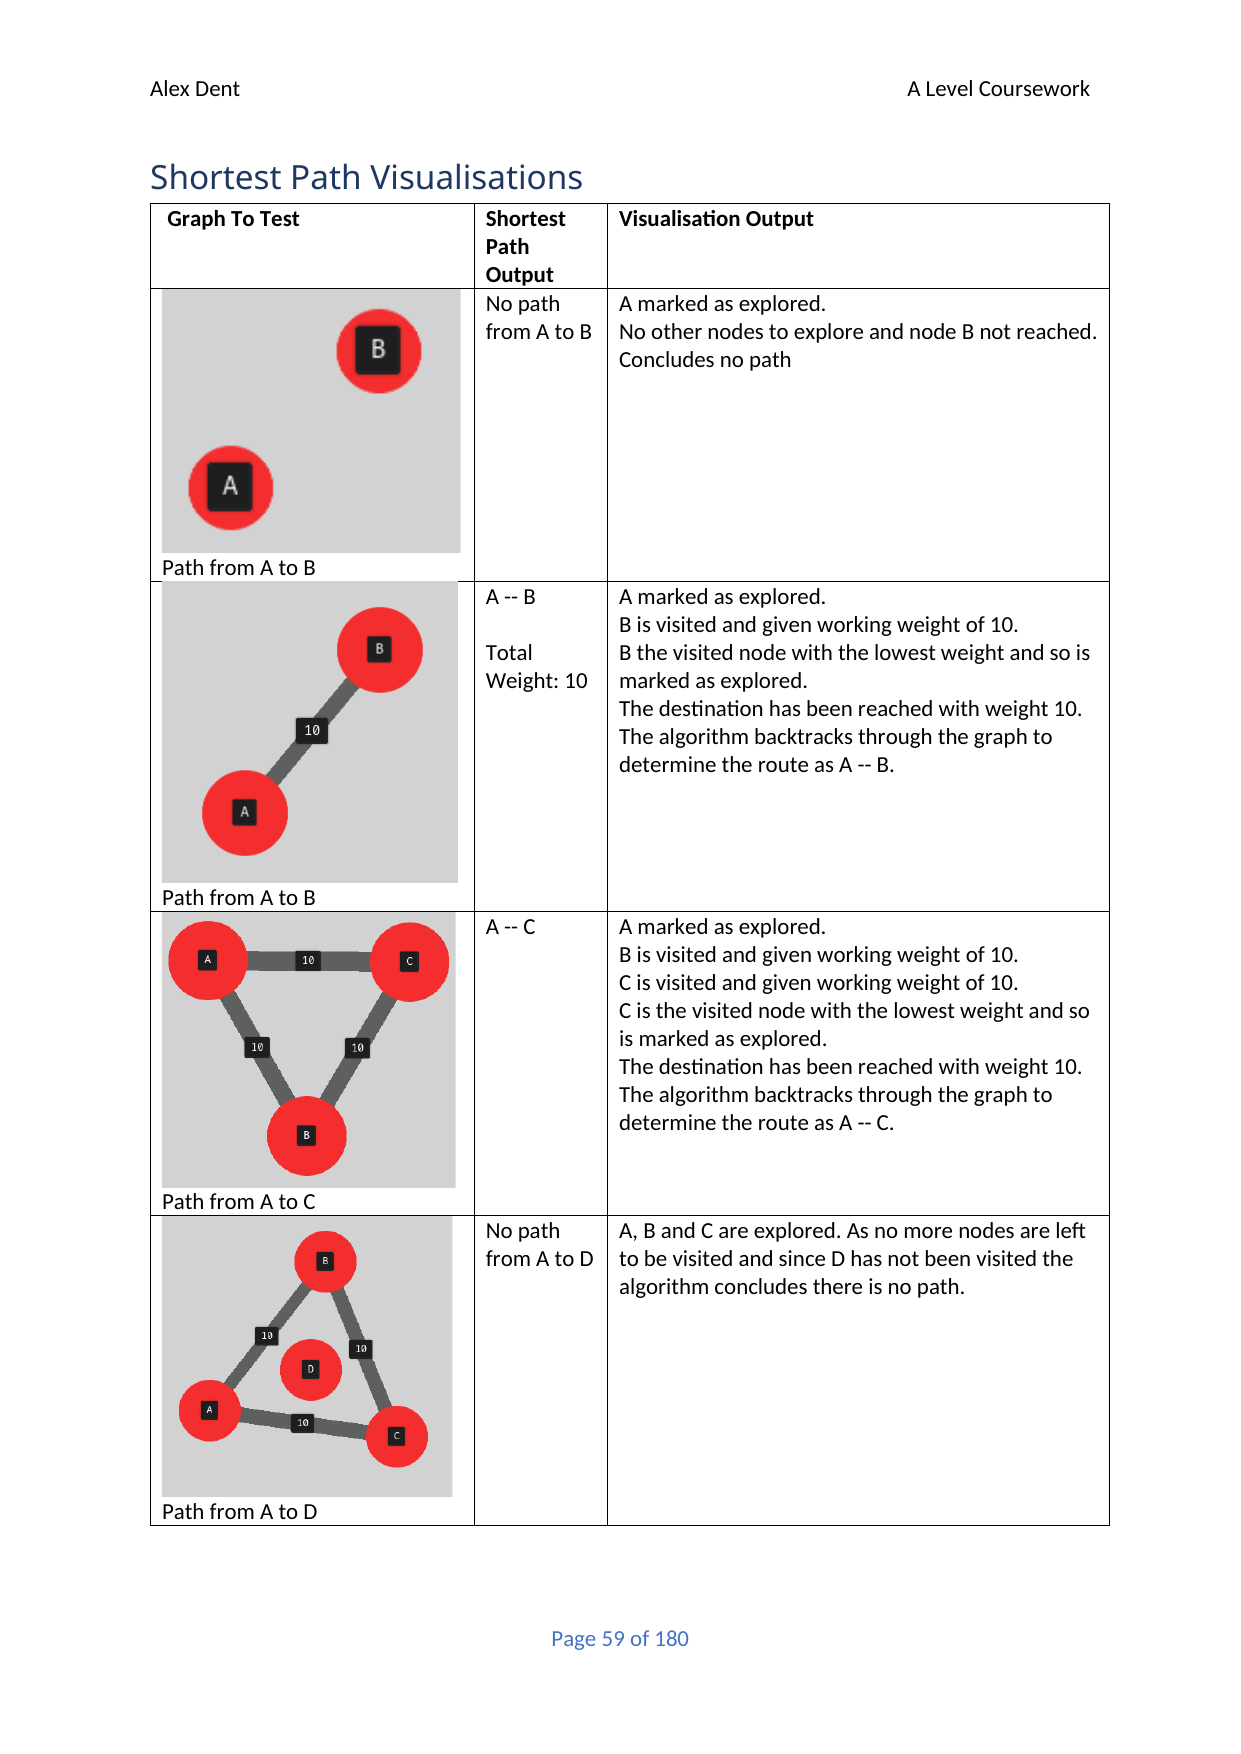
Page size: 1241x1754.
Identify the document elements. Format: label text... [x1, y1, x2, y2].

table_cell A, B and C are explored. As no more nodes are left to be visited and since D has not been visited the algorithm concludes there is no path. [608, 1216, 1109, 1525]
table_cell No path from A to D [475, 1216, 607, 1525]
picture [161, 581, 458, 883]
table_header Shortest Path Output [475, 204, 607, 288]
table_cell A -- C [475, 912, 607, 1215]
table_cell A marked as explored. B is visited and given working weight of 10. C is visited and given working weight of 10. C is the visited node with the lowest weight and so is marked as explored. The destination has been reached with weight 10. The algorithm backtracks through the graph to determine the route as A -- C. [608, 912, 1109, 1215]
picture [161, 289, 461, 553]
table_cell Path from A to D [151, 1216, 474, 1525]
table_cell Path from A to B [151, 582, 474, 911]
table_header Graph To Test [151, 204, 474, 288]
table_cell Path from A to C [151, 912, 474, 1215]
table_cell A marked as explored. B is visited and given working weight of 10. B the visited node with the lowest weight and so is marked as explored. The destination has been reached with weight 10. The algorithm backtracks through the graph to determine the route as A -- B. [608, 582, 1109, 911]
table_cell A marked as explored. No other nodes to explore and node B not reached. Concludes no path [608, 289, 1109, 581]
picture [161, 912, 456, 1188]
table_cell No path from A to B [475, 289, 607, 581]
subtitle Shortest Path Visualisations [150, 154, 1090, 199]
table_header Visualisation Output [608, 204, 1109, 288]
picture [161, 1216, 453, 1497]
table_cell A -- B Total Weight: 10 [475, 582, 607, 911]
table_cell Path from A to B [151, 289, 474, 581]
